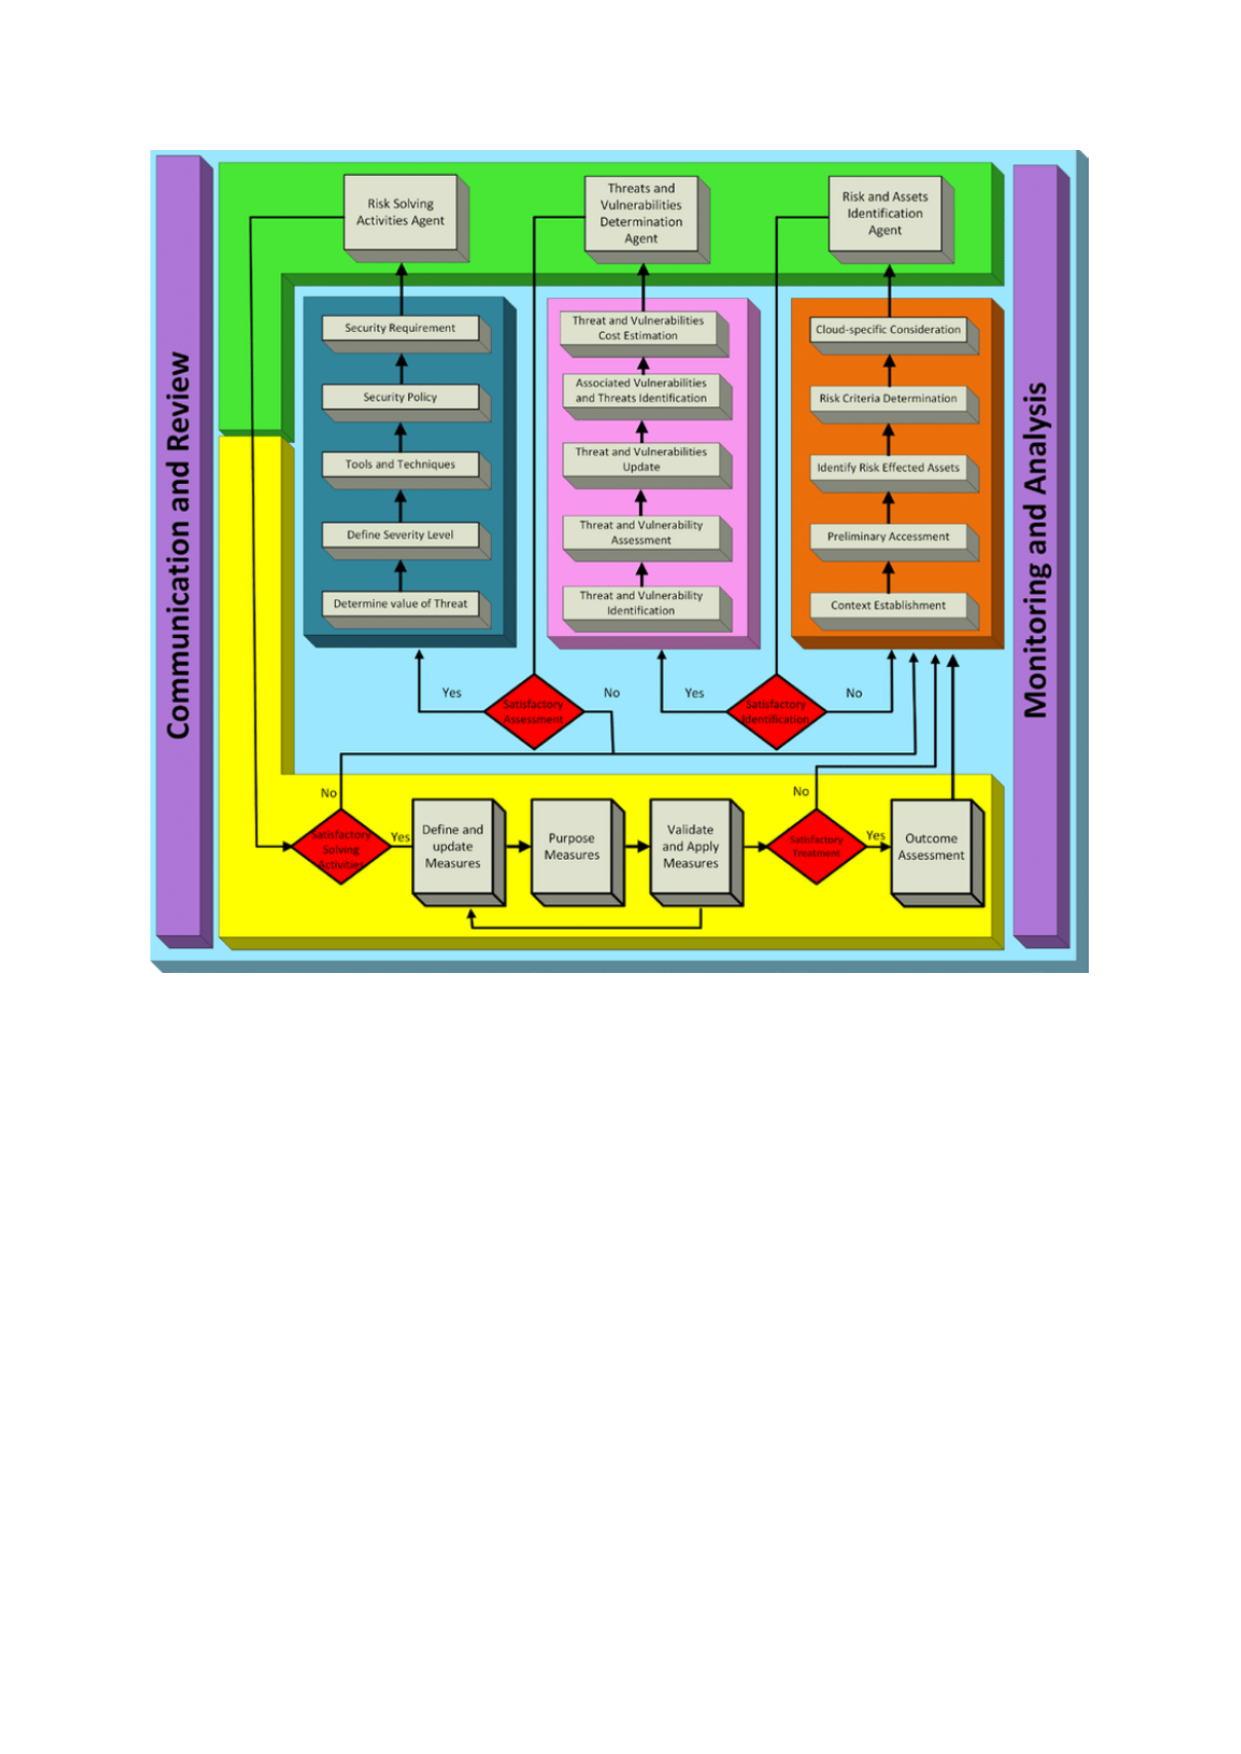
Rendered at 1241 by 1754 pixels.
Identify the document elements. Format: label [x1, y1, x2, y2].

picture [150, 150, 1091, 973]
